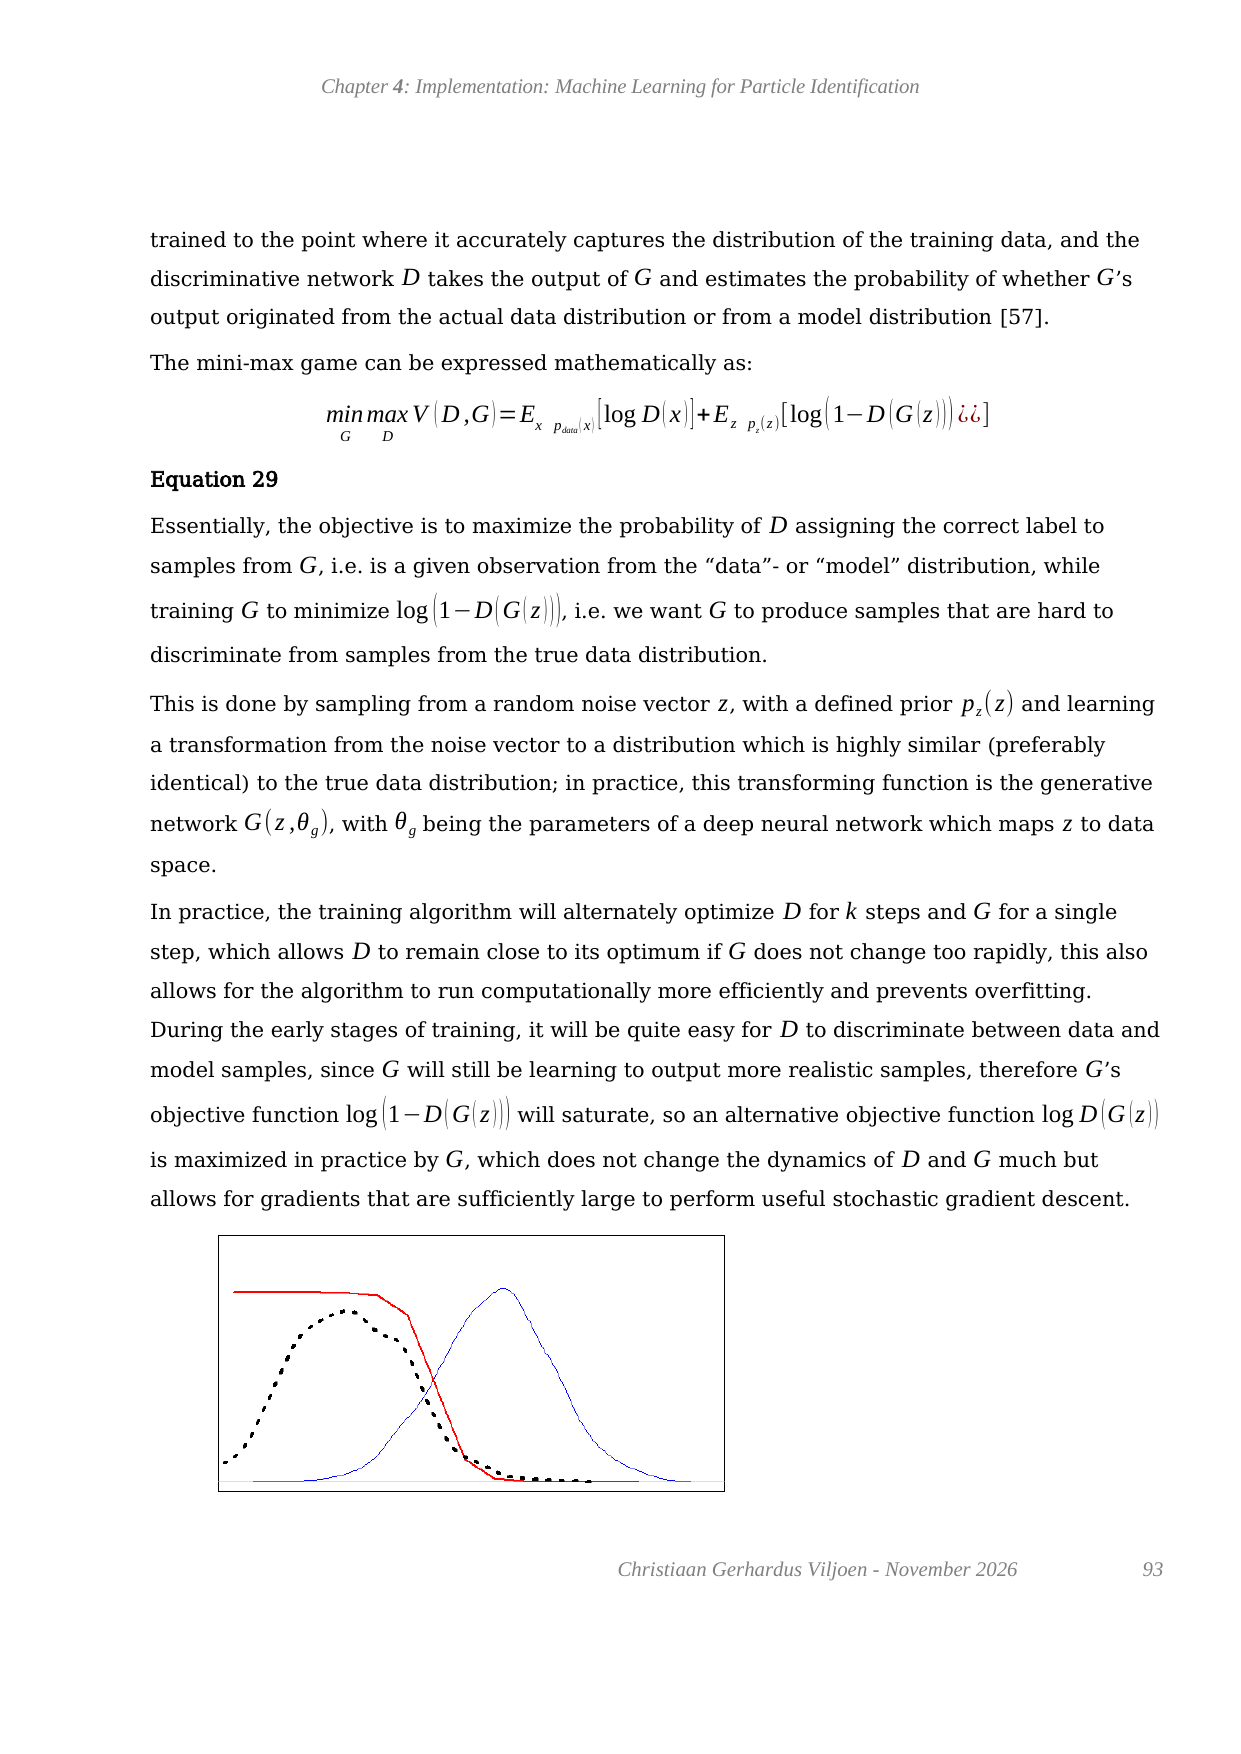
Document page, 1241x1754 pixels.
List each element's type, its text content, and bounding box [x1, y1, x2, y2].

text In practice, the training algorithm will alternately optimize for steps and for a single step, which allows to remain close to its optimum if does not change too rapidly, this also allows for the algorithm to run computationally more efficiently and prevents overfitting. During the early stages of training, it will be quite easy for to discriminate between data and model samples, since will still be learning to output more realistic samples, therefore ’s objective function will saturate, so an alternative objective function is maximized in practice by , which does not change the dynamics of and much but allows for gradients that are sufficiently large to perform useful stochastic gradient descent. [150, 898, 1165, 1211]
text The mini-max game can be expressed mathematically as: [150, 350, 1165, 375]
text This is done by sampling from a random noise vector , with a defined prior and learning a transformation from the noise vector to a distribution which is highly similar (preferably identical) to the true data distribution; in practice, this transforming function is the generative network , with being the parameters of a deep neural network which maps to data space. [150, 688, 1165, 877]
picture [150, 1231, 759, 1516]
text Essentially, the objective is to maximize the probability of assigning the correct label to samples from , i.e. is a given observation from the “data”- or “model” distribution, while training to minimize , i.e. we want to produce samples that are hard to discriminate from samples from the true data distribution. [150, 512, 1165, 667]
text Equation 29 [150, 466, 1165, 491]
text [150, 227, 1165, 329]
